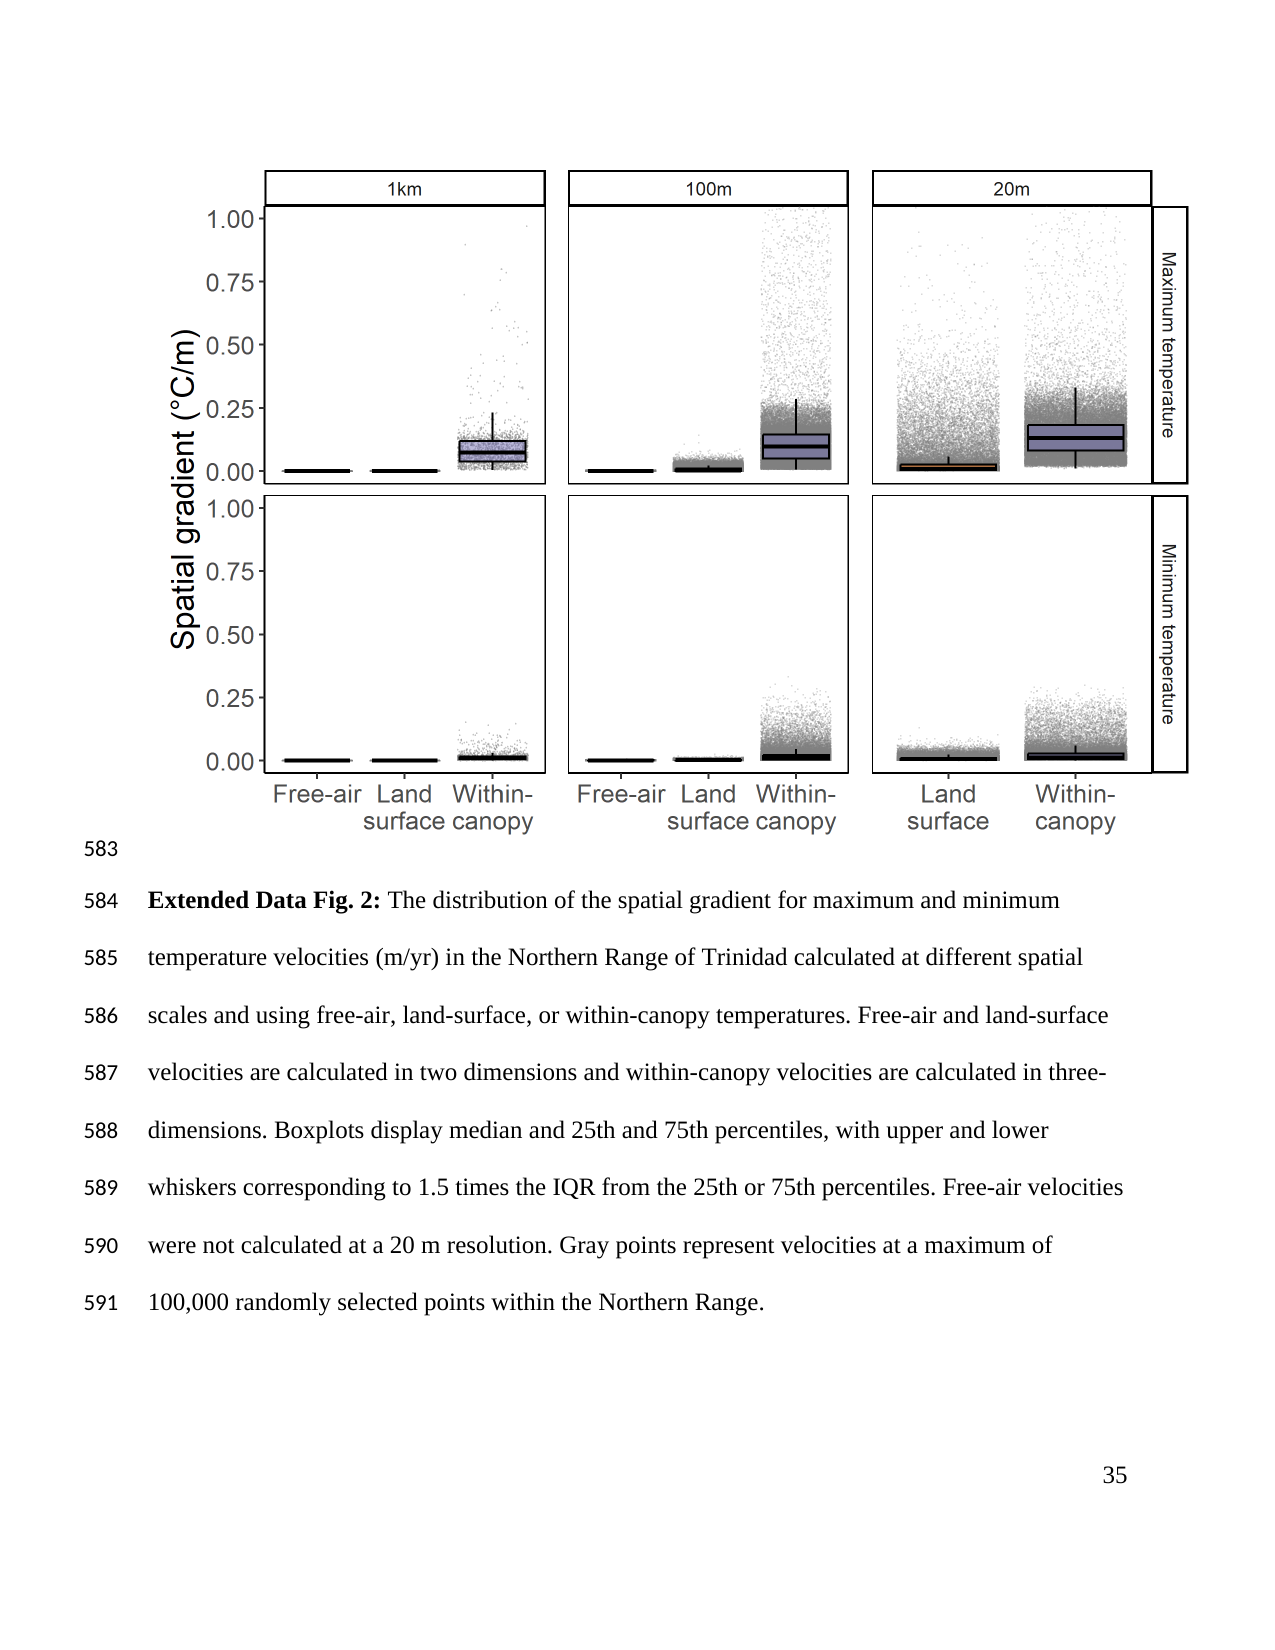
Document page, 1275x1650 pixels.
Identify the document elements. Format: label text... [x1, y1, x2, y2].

picture [147, 147, 1211, 857]
text Extended Data Fig. 2: The distribution of the spatial gradient for maximum and minimum temperature velocities (m/yr) in the Northern Range of Trinidad calculated at different spatial scales and using free-air, land-surface, or within-canopy temperatures. Free-air and land-surface velocities are calculated in two dimensions and within-canopy velocities are calculated in three-dimensions. Boxplots display median and 25th and 75th percentiles, with upper and lower whiskers corresponding to 1.5 times the IQR from the 25th or 75th percentiles. Free-air velocities were not calculated at a 20 m resolution. Gray points represent velocities at a maximum of 100,000 randomly selected points within the Northern Range. [148, 885, 1127, 1316]
